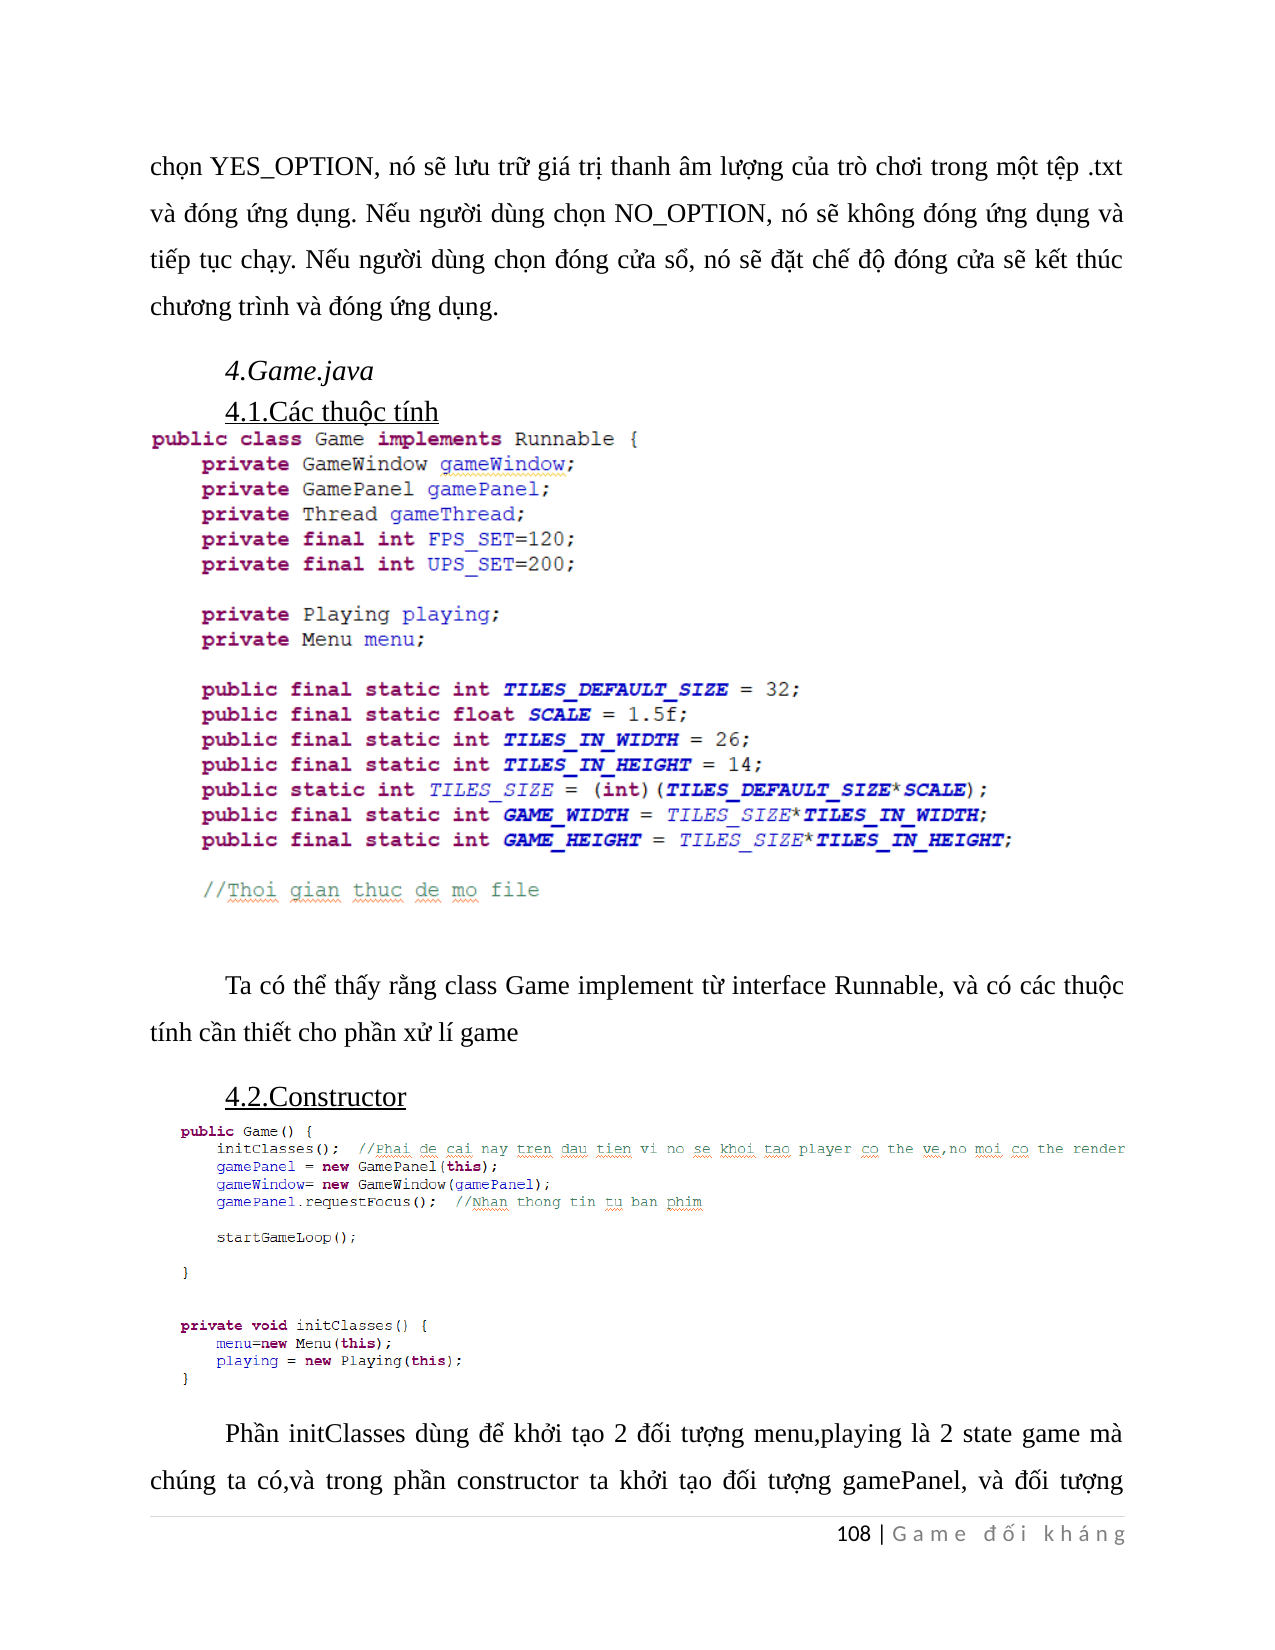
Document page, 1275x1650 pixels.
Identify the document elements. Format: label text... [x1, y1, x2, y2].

picture [150, 1115, 1125, 1387]
subtitle 4.1.Các thuộc tính [150, 394, 1125, 427]
subtitle 4.Game.java [150, 353, 1125, 387]
picture [150, 429, 1019, 939]
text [150, 1417, 1125, 1495]
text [150, 150, 1125, 321]
subtitle 4.2.Constructor [150, 1079, 1125, 1113]
text Ta có thể thấy rằng class Game implement từ interface Runnable, và có các thuộc tính cần thiết cho phần xử lí game [150, 969, 1125, 1047]
